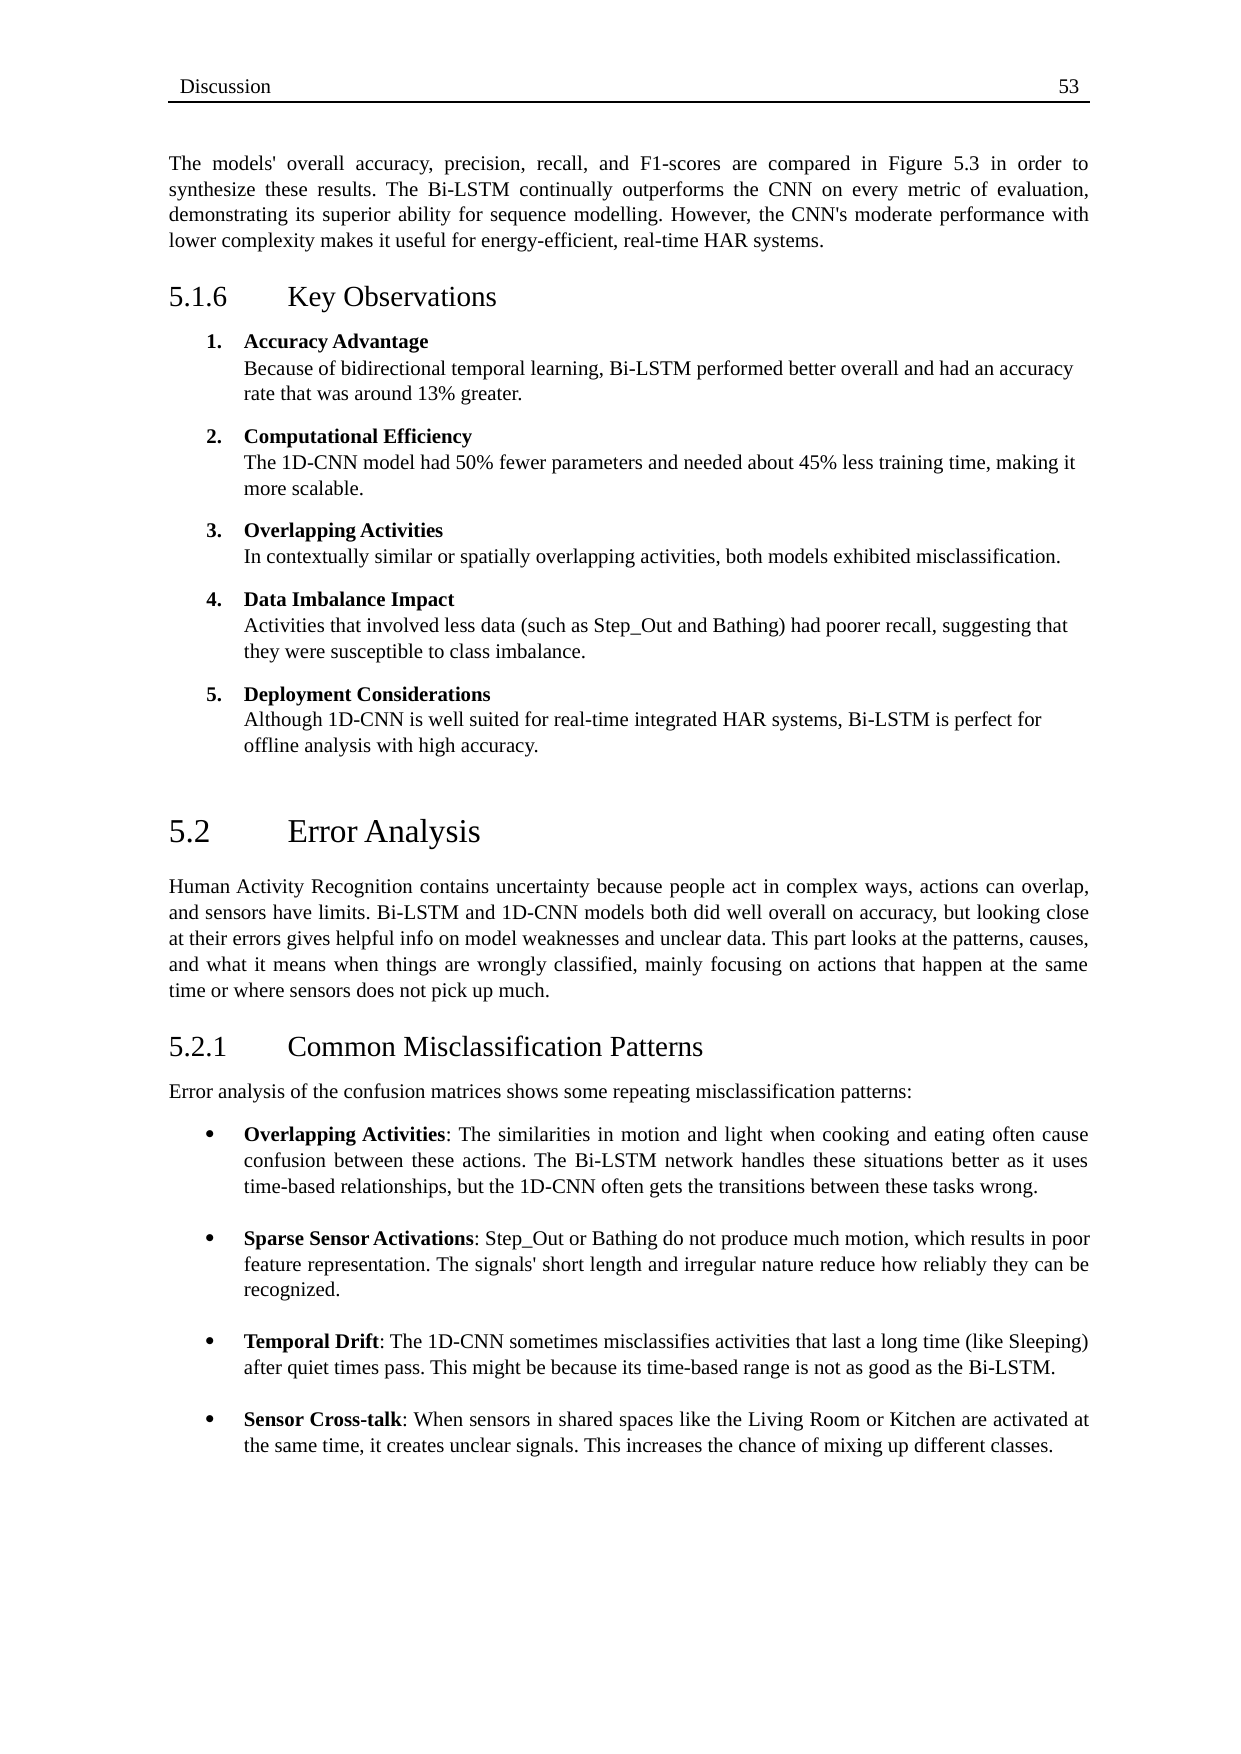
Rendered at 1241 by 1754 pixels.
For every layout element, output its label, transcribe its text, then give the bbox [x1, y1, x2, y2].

text The models' overall accuracy, precision, recall, and F1-scores are compared in Figure 5.3 in order to synthesize these results. The Bi-LSTM continually outperforms the CNN on every metric of evaluation, demonstrating its superior ability for sequence modelling. However, the CNN's moderate performance with lower complexity makes it useful for energy-efficient, real-time HAR systems. [169, 151, 1090, 252]
list Sparse Sensor Activations: Step_Out or Bathing do not produce much motion, which results in poor feature representation. The signals' short length and irregular nature reduce how reliably they can be recognized. [206, 1226, 1090, 1301]
list Sensor Cross-talk: When sensors in shared spaces like the Living Room or Kitchen are activated at the same time, it creates unclear signals. This increases the chance of mixing up different classes. [206, 1407, 1090, 1457]
list Computational Efficiency The 1D-CNN model had 50% fewer parameters and needed about 45% less training time, making it more scalable. [206, 424, 1090, 500]
list Accuracy Advantage Because of bidirectional temporal learning, Bi-LSTM performed better overall and had an accuracy rate that was around 13% greater. [206, 329, 1090, 405]
list Overlapping Activities: The similarities in motion and light when cooking and eating often cause confusion between these actions. The Bi-LSTM network handles these situations better as it uses time-based relationships, but the 1D-CNN often gets the transitions between these tasks wrong. [206, 1122, 1090, 1198]
list Deployment Considerations Although 1D-CNN is well suited for real-time integrated HAR systems, Bi-LSTM is perfect for offline analysis with high accuracy. [206, 681, 1090, 757]
list Overlapping Activities In contextually similar or spatially overlapping activities, both models exhibited misclassification. [206, 518, 1090, 568]
list Temporal Drift: The 1D-CNN sometimes misclassifies activities that last a long time (like Sleeping) after quiet times pass. This might be because its time-based range is not as good as the Bi-LSTM. [206, 1329, 1090, 1379]
subtitle Key Observations [169, 279, 1090, 313]
text Human Activity Recognition contains uncertainty because people act in complex ways, actions can overlap, and sensors have limits. Bi-LSTM and 1D-CNN models both did well overall on accuracy, but looking close at their errors gives helpful info on model weaknesses and unclear data. This part looks at the patterns, causes, and what it means when things are wrongly classified, mainly focusing on actions that happen at the same time or where sensors does not pick up much. [169, 874, 1090, 1002]
list Data Imbalance Impact Activities that involved less data (such as Step_Out and Bathing) had poorer recall, suggesting that they were susceptible to class imbalance. [206, 587, 1090, 663]
subtitle Common Misclassification Patterns [169, 1029, 1090, 1062]
subtitle Error Analysis [169, 809, 1090, 849]
text Error analysis of the confusion matrices shows some repeating misclassification patterns: [169, 1079, 1090, 1103]
